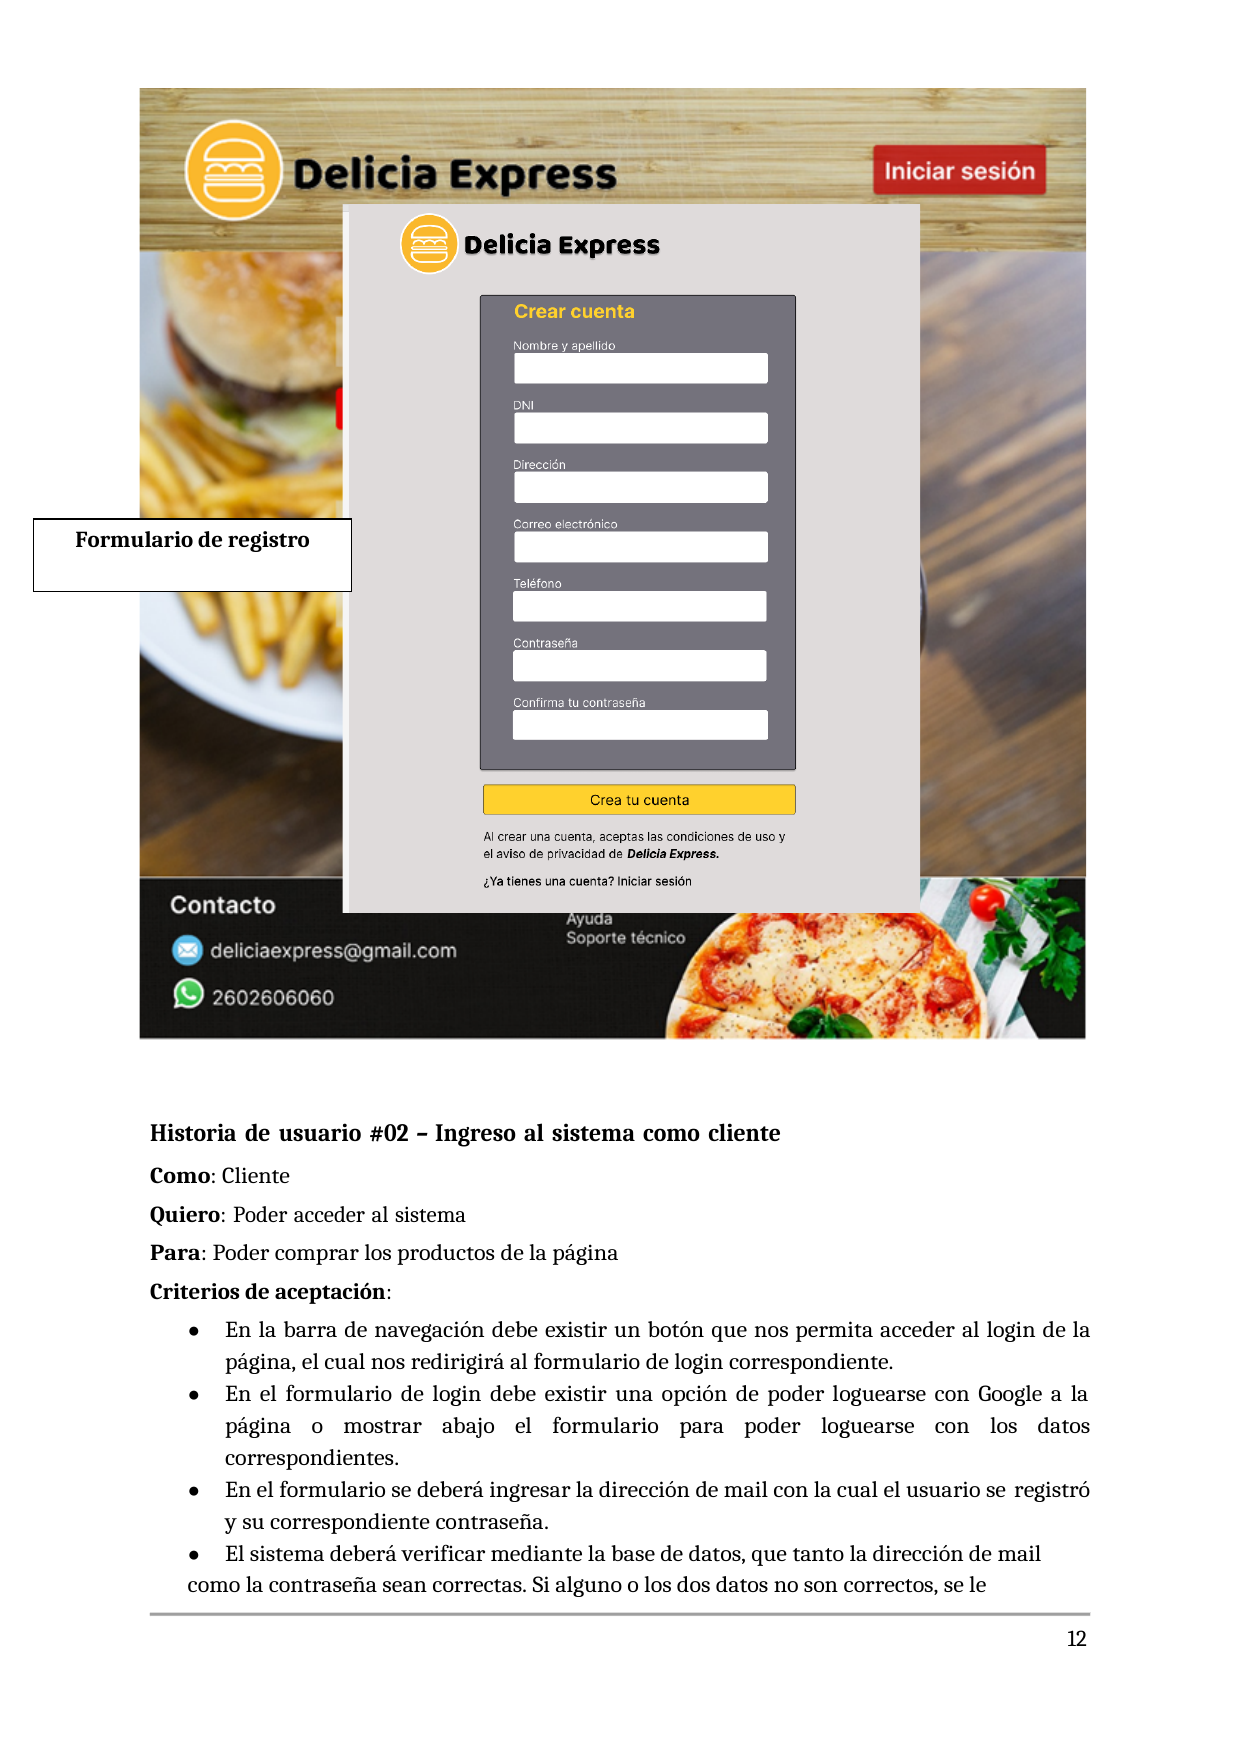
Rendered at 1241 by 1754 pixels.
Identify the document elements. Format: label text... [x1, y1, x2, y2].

list En el formulario de login debe existir una opción de poder loguearse con Google a la página o mostrar abajo el formulario para poder loguearse con los datos correspondientes. [187, 1381, 1090, 1471]
text Quiero: Poder acceder al sistema [150, 1202, 1103, 1228]
picture [139, 88, 1087, 1041]
text Para: Poder comprar los productos de la página [150, 1240, 1103, 1267]
subtitle Criterios de aceptación: [150, 1279, 1103, 1305]
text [187, 1572, 1091, 1598]
list El sistema deberá verificar mediante la base de datos, que tanto la dirección de mail [187, 1540, 1091, 1567]
list En la barra de navegación debe existir un botón que nos permita acceder al login de la página, el cual nos redirigirá al formulario de login correspondiente. [187, 1317, 1091, 1375]
text Como: Cliente [150, 1163, 1103, 1189]
list En el formulario se deberá ingresar la dirección de mail con la cual el usuario se registró y su correspondiente contraseña. [187, 1477, 1090, 1535]
subtitle Historia de usuario #02 – Ingreso al sistema como cliente [150, 1115, 1103, 1149]
